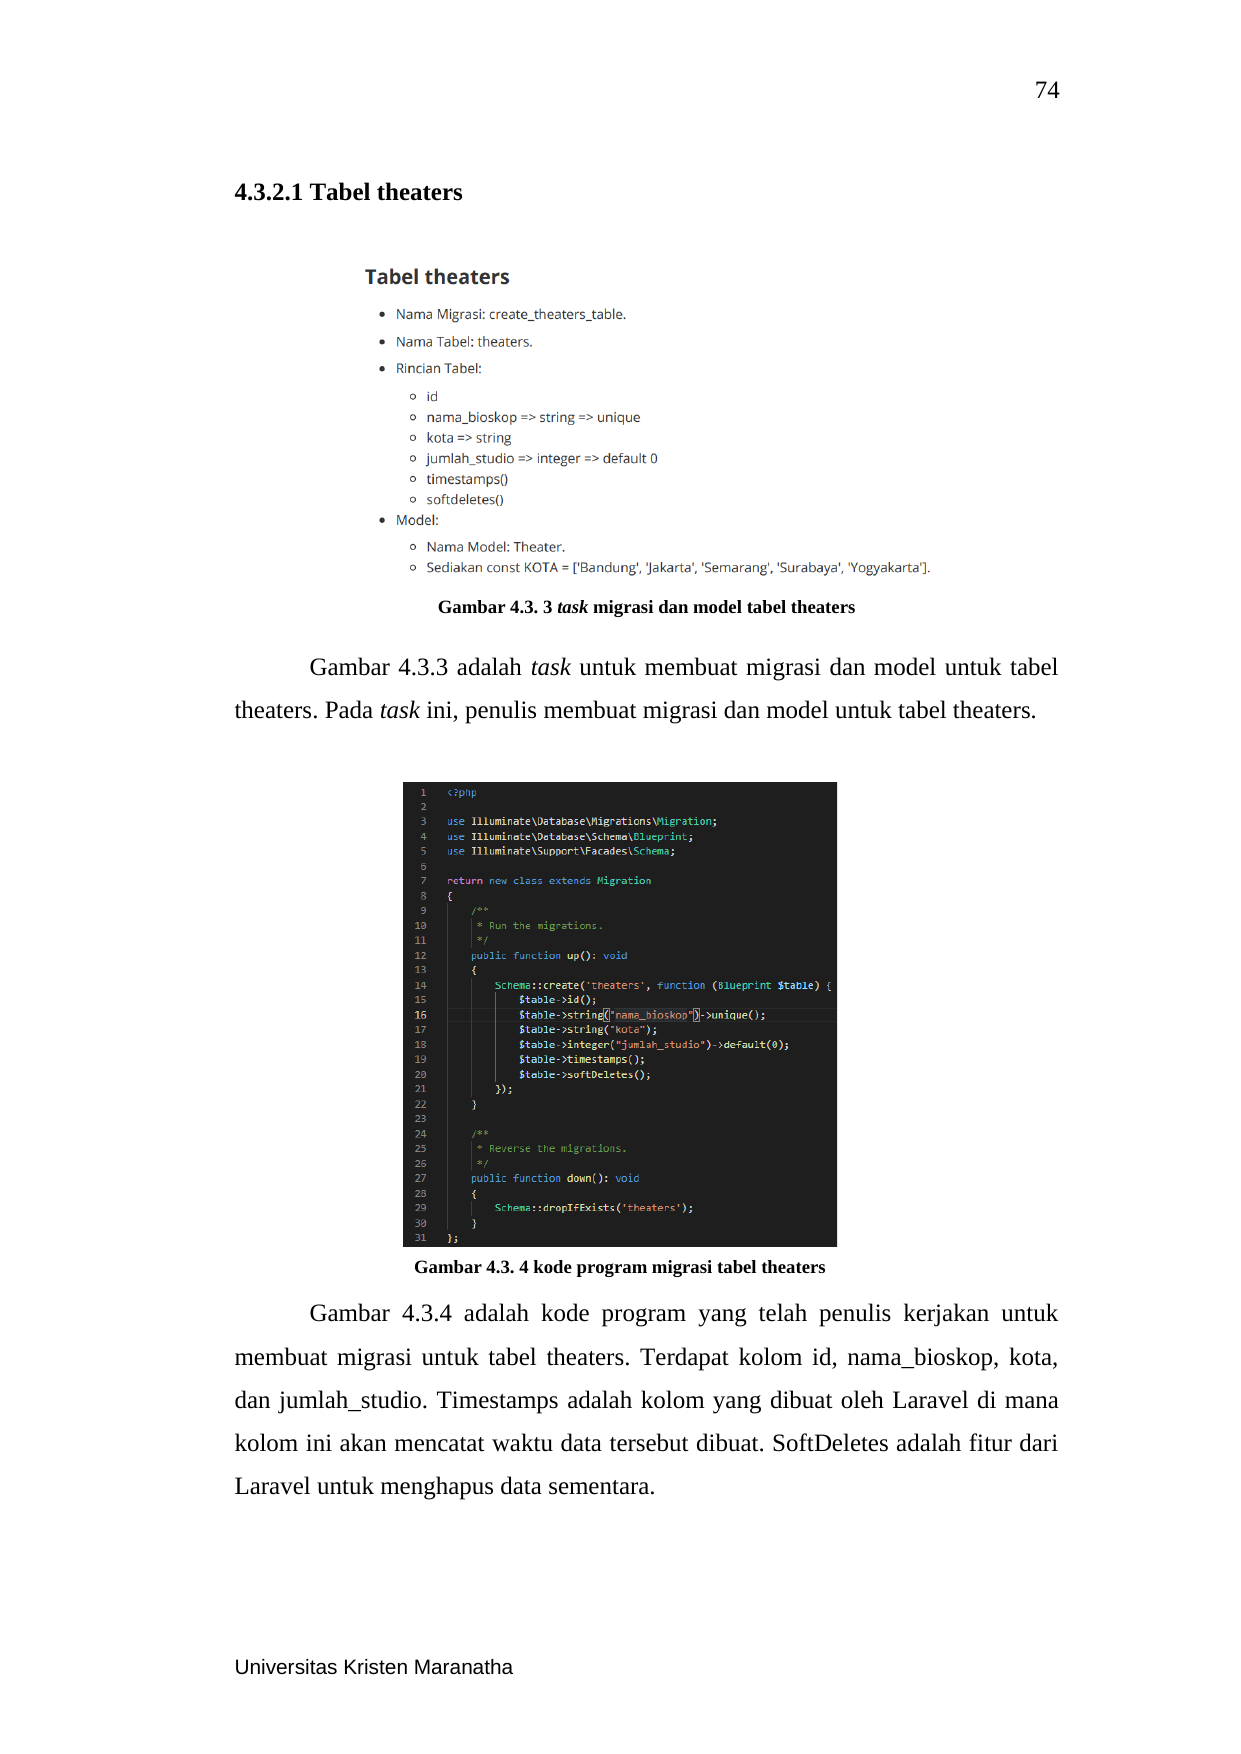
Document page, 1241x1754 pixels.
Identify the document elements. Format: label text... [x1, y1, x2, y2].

text Gambar 4.3.4 adalah kode program yang telah penulis kerjakan untuk membuat migrasi untuk tabel theaters. Terdapat kolom id, nama_bioskop, kota, dan jumlah_studio. Timestamps adalah kolom yang dibuat oleh Laravel di mana kolom ini akan mencatat waktu data tersebut dibuat. SoftDeletes adalah fitur dari Laravel untuk menghapus data sementara. [234, 1298, 1059, 1500]
text Gambar 4.3.3 adalah task untuk membuat migrasi dan model untuk tabel theaters. Pada task ini, penulis membuat migrasi dan model untuk tabel theaters. [234, 652, 1059, 723]
subtitle 4.3.2.1 Tabel theaters [234, 177, 1059, 206]
picture [358, 263, 936, 587]
picture [403, 782, 838, 1247]
